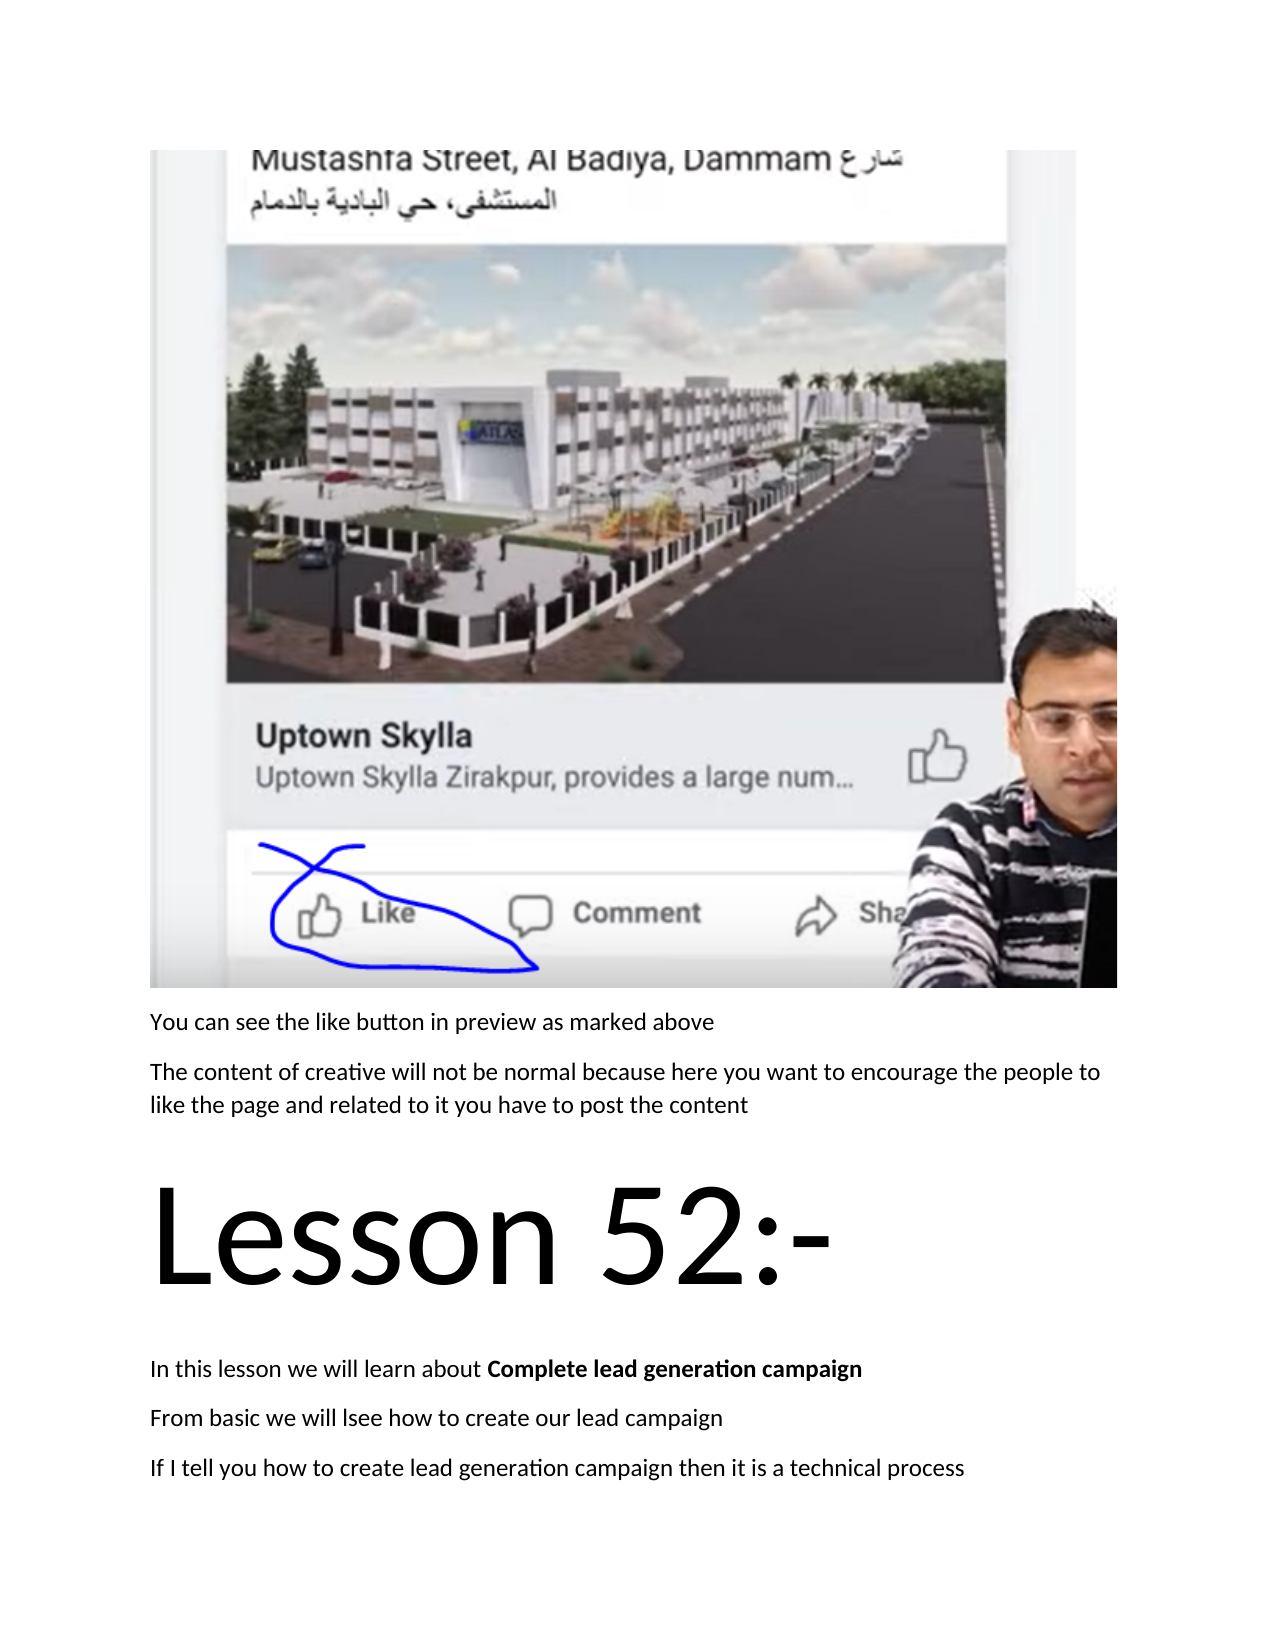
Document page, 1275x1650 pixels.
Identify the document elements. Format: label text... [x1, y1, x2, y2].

picture [150, 150, 1118, 988]
text If I tell you how to create lead generation campaign then it is a technical process [150, 1452, 1125, 1482]
text In this lesson we will learn about Complete lead generation campaign [150, 1353, 1125, 1383]
text You can see the like button in preview as marked above [150, 1006, 1125, 1037]
text From basic we will lsee how to create our lead campaign [150, 1402, 1125, 1433]
text The content of creative will not be normal because here you want to encourage the people to like the page and related to it you have to post the content [150, 1056, 1125, 1119]
text Lesson 52:- [150, 1138, 1125, 1322]
